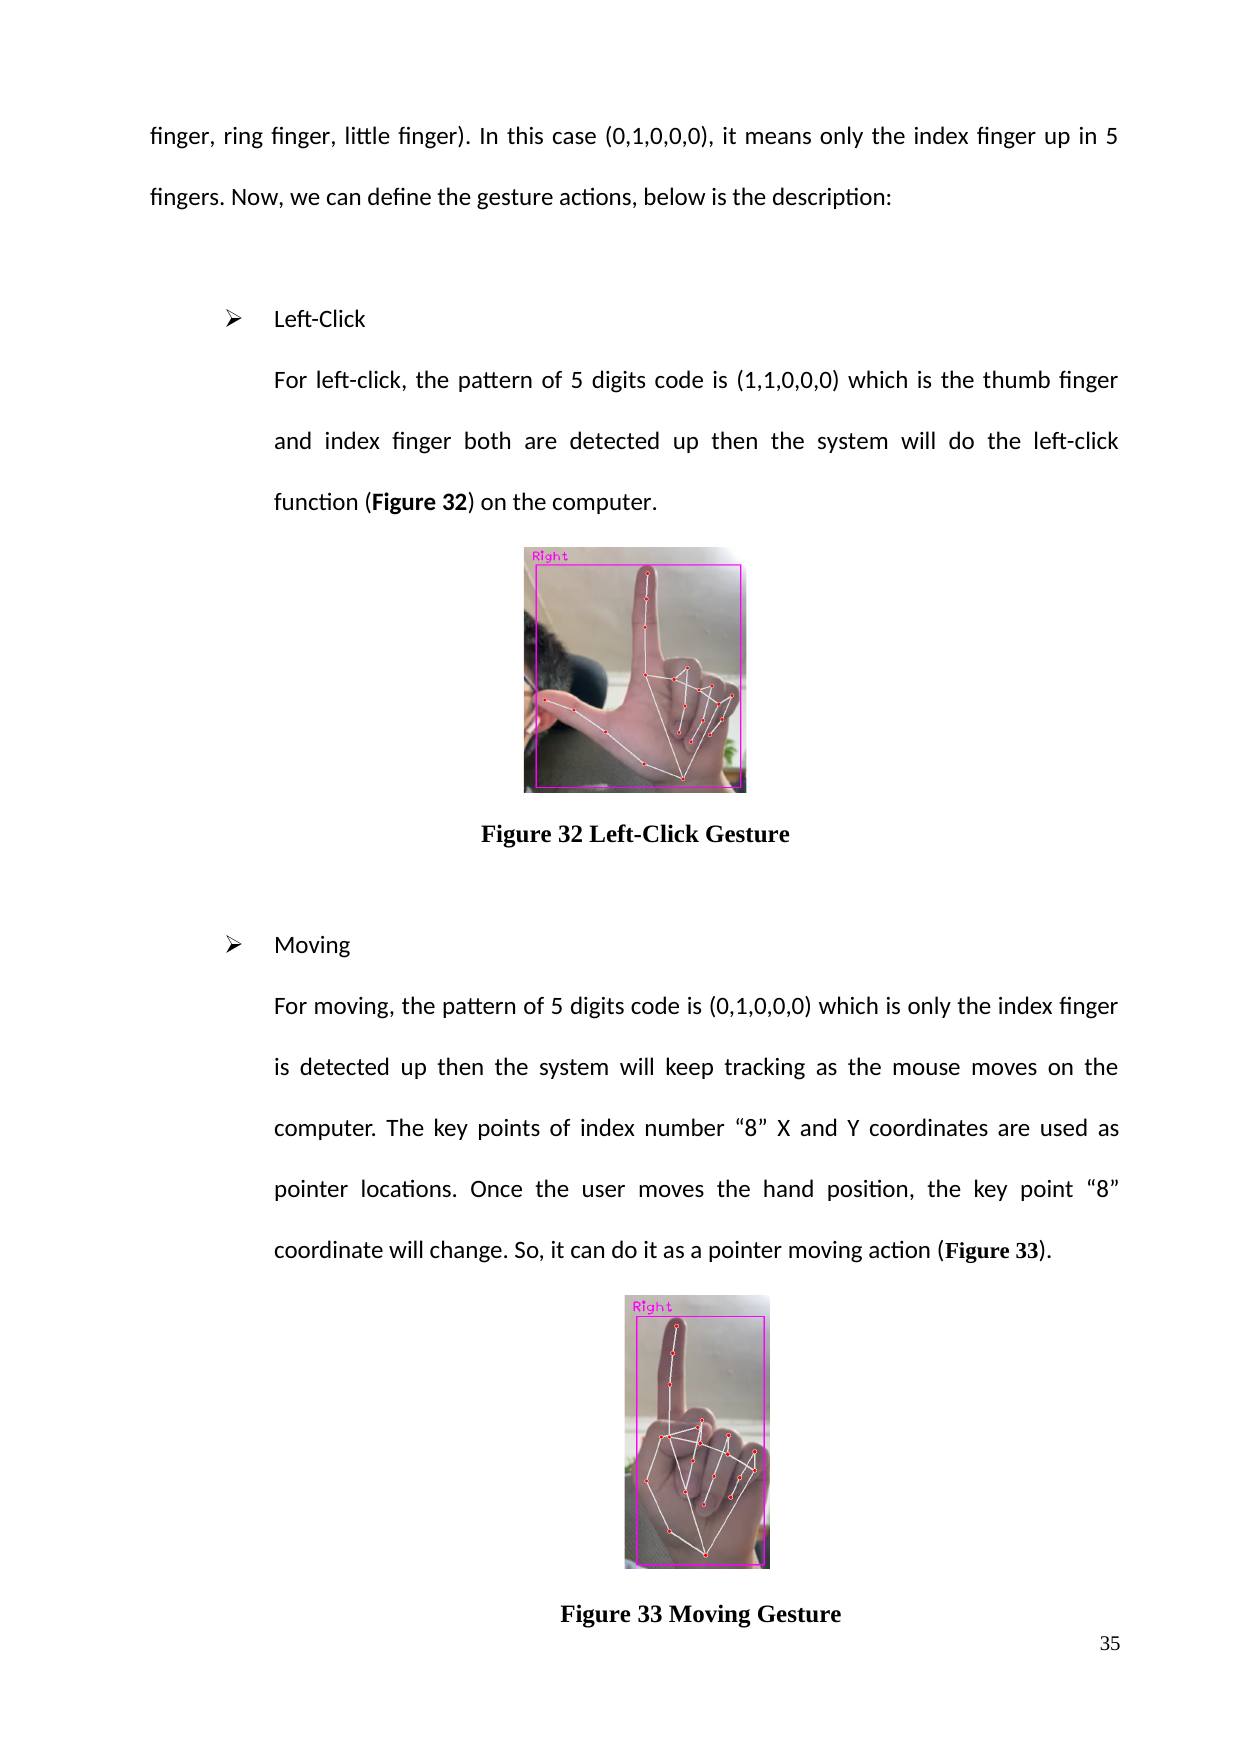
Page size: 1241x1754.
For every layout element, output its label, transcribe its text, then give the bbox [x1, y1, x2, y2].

list Moving [224, 929, 1120, 959]
list Left-Click [224, 303, 1120, 333]
text Figure 33 Moving Gesture [150, 1599, 1120, 1628]
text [150, 120, 1120, 211]
text Figure 32 Left-Click Gesture [150, 819, 1120, 848]
picture [624, 1295, 770, 1569]
text For left-click, the pattern of 5 digits code is (1,1,0,0,0) which is the thumb finger and index finger both are detected up then the system will do the left-click function (Figure 32) on the computer. [274, 364, 1120, 517]
picture [523, 547, 747, 793]
list For moving, the pattern of 5 digits code is (0,1,0,0,0) which is only the index finger is detected up then the system will keep tracking as the mouse moves on the computer. The key points of index number “8” X and Y coordinates are used as pointer locations. Once the user moves the hand position, the key point “8” coordinate will change. So, it can do it as a pointer moving action (Figure 33). [274, 990, 1120, 1265]
